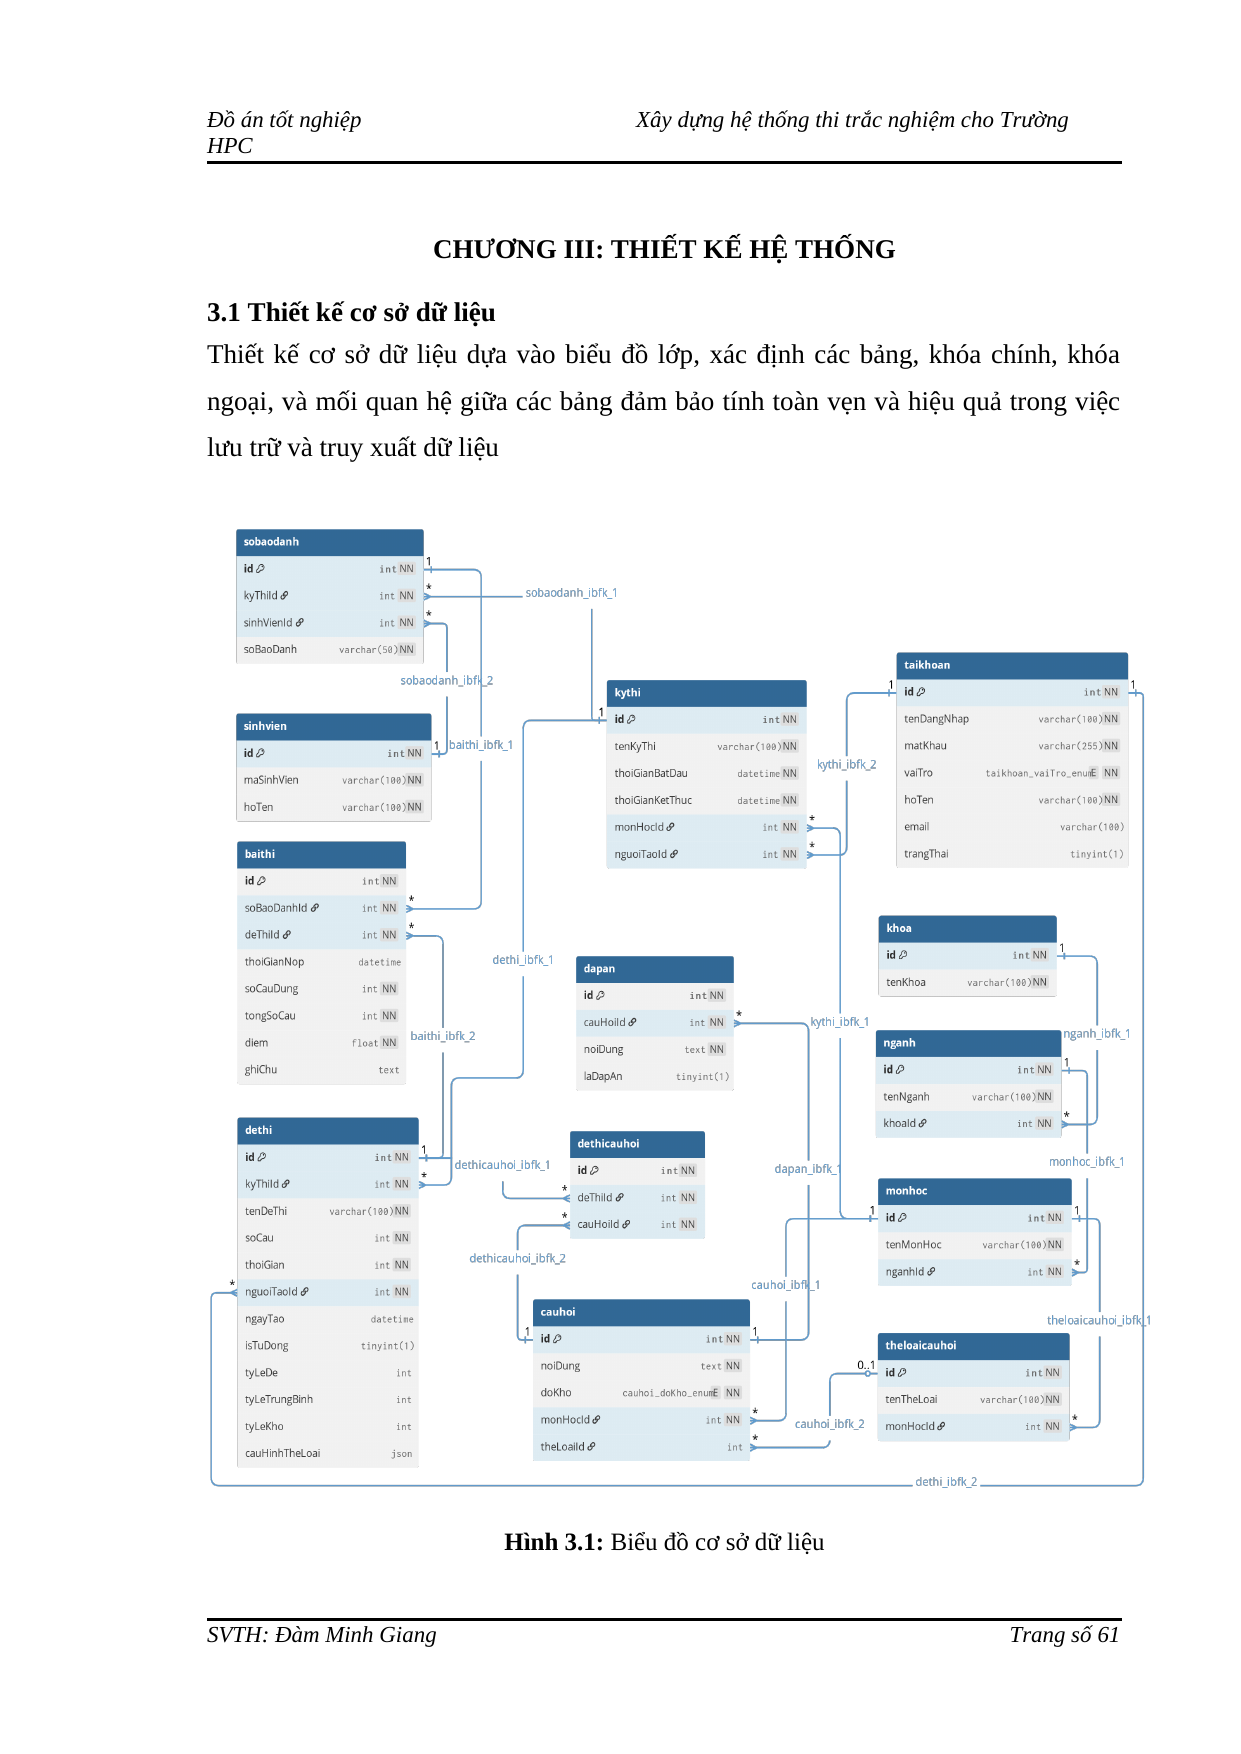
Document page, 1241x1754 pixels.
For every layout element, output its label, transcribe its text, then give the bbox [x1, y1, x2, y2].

subtitle 3.1 Thiết kế cơ sở dữ liệu [207, 296, 1122, 327]
text Hình 3.1: Biểu đồ cơ sở dữ liệu [207, 1527, 1122, 1556]
subtitle CHƯƠNG III: THIẾT KẾ HỆ THỐNG [207, 233, 1122, 264]
text Thiết kế cơ sở dữ liệu dựa vào biểu đồ lớp, xác định các bảng, khóa chính, khóa ngoại, và mối quan hệ giữa các bảng đảm bảo tính toàn vẹn và hiệu quả trong việc lưu trữ và truy xuất dữ liệu [207, 338, 1122, 462]
picture [206, 524, 1161, 1508]
